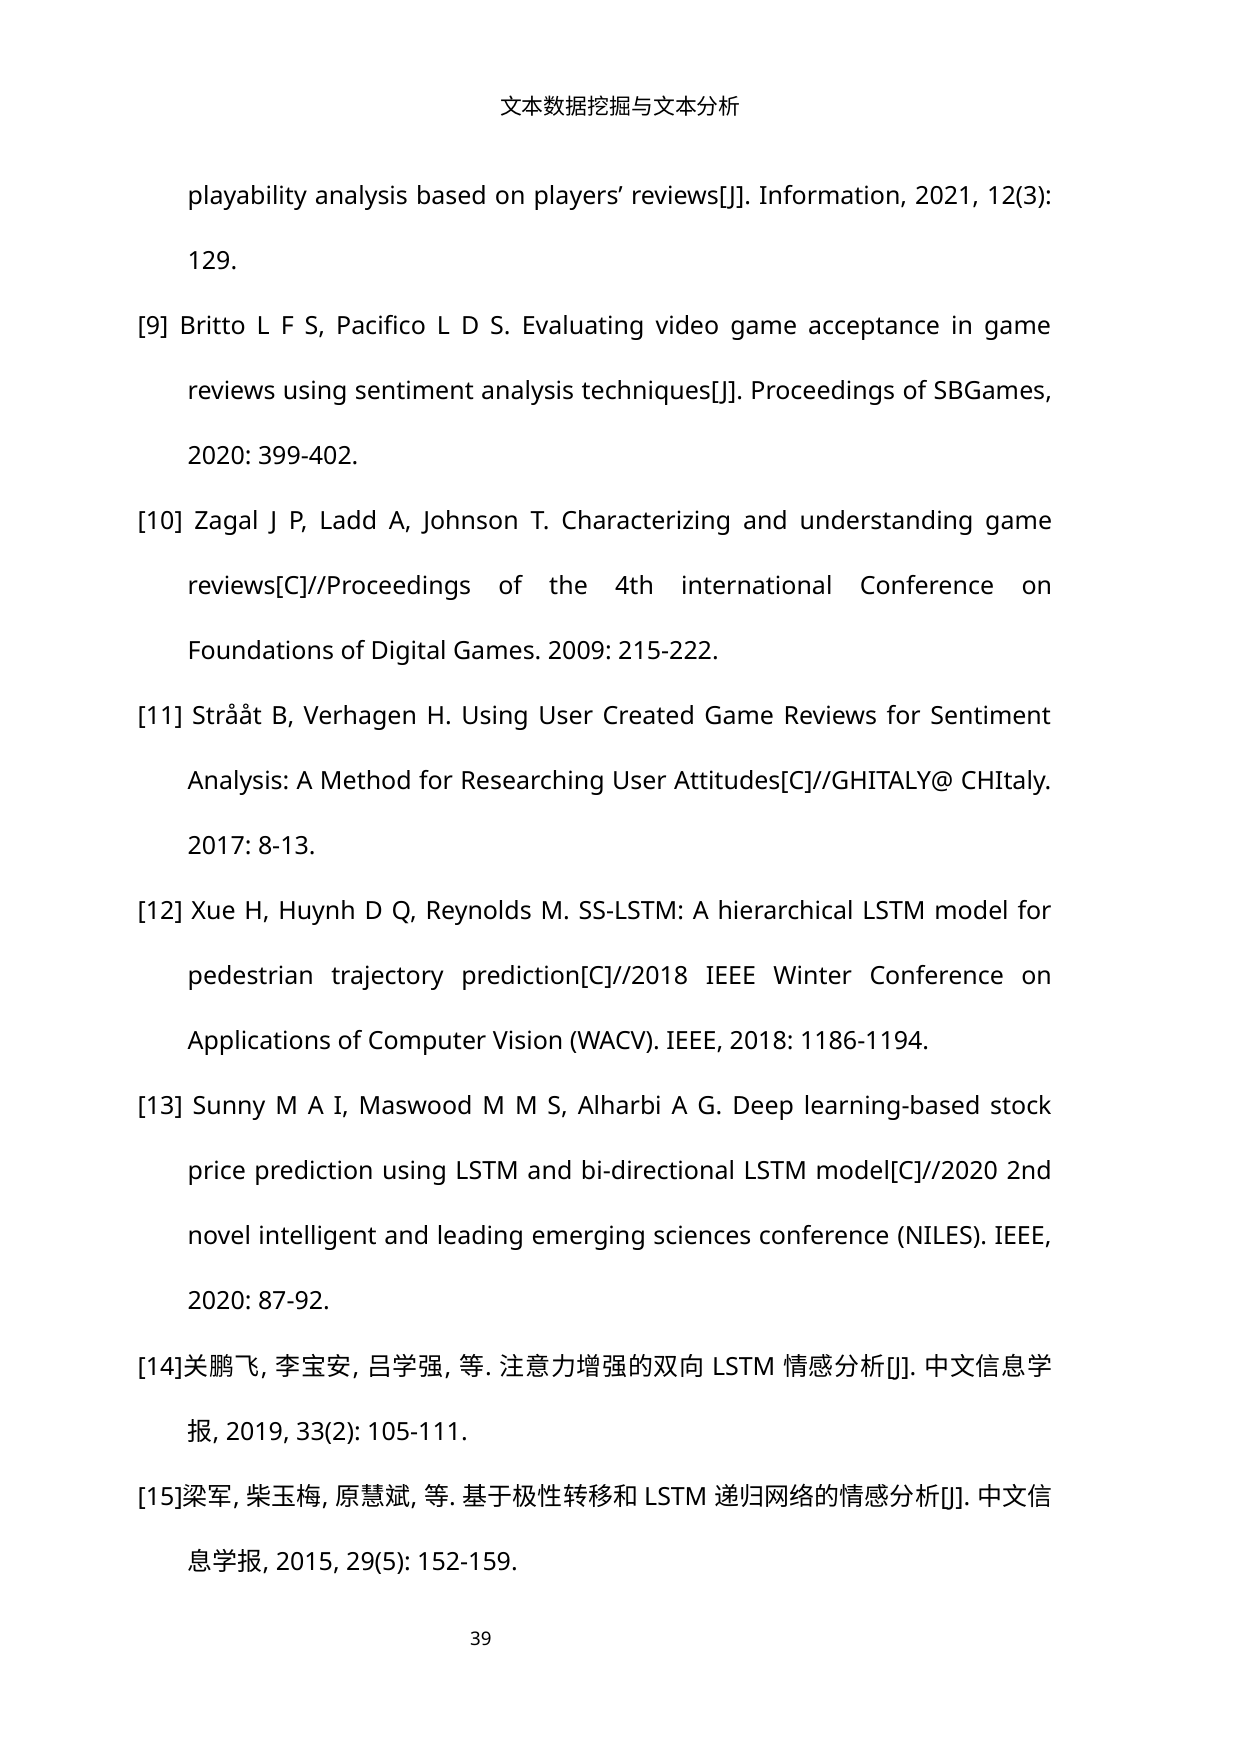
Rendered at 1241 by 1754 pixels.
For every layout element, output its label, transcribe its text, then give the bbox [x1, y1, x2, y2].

text [11] Strååt B, Verhagen H. Using User Created Game Reviews for Sentiment Analysis: A Method for Researching User Attitudes[C]//GHITALY@ CHItaly. 2017: 8-13. [137, 682, 1053, 877]
text [9] Britto L F S, Pacifico L D S. Evaluating video game acceptance in game reviews using sentiment analysis techniques[J]. Proceedings of SBGames, 2020: 399-402. [137, 292, 1053, 487]
text [12] Xue H, Huynh D Q, Reynolds M. SS-LSTM: A hierarchical LSTM model for pedestrian trajectory prediction[C]//2018 IEEE Winter Conference on Applications of Computer Vision (WACV). IEEE, 2018: 1186-1194. [137, 877, 1053, 1072]
text [14]关鹏飞, 李宝安, 吕学强, 等. 注意力增强的双向 LSTM 情感分析[J]. 中文信息学报, 2019, 33(2): 105-111. [137, 1332, 1053, 1462]
text [13] Sunny M A I, Maswood M M S, Alharbi A G. Deep learning-based stock price prediction using LSTM and bi-directional LSTM model[C]//2020 2nd novel intelligent and leading emerging sciences conference (NILES). IEEE, 2020: 87-92. [137, 1072, 1053, 1332]
text [10] Zagal J P, Ladd A, Johnson T. Characterizing and understanding game reviews[C]//Proceedings of the 4th international Conference on Foundations of Digital Games. 2009: 215-222. [137, 487, 1053, 682]
text [15]梁军, 柴玉梅, 原慧斌, 等. 基于极性转移和 LSTM 递归网络的情感分析[J]. 中文信息学报, 2015, 29(5): 152-159. [137, 1462, 1053, 1592]
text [137, 162, 1053, 292]
